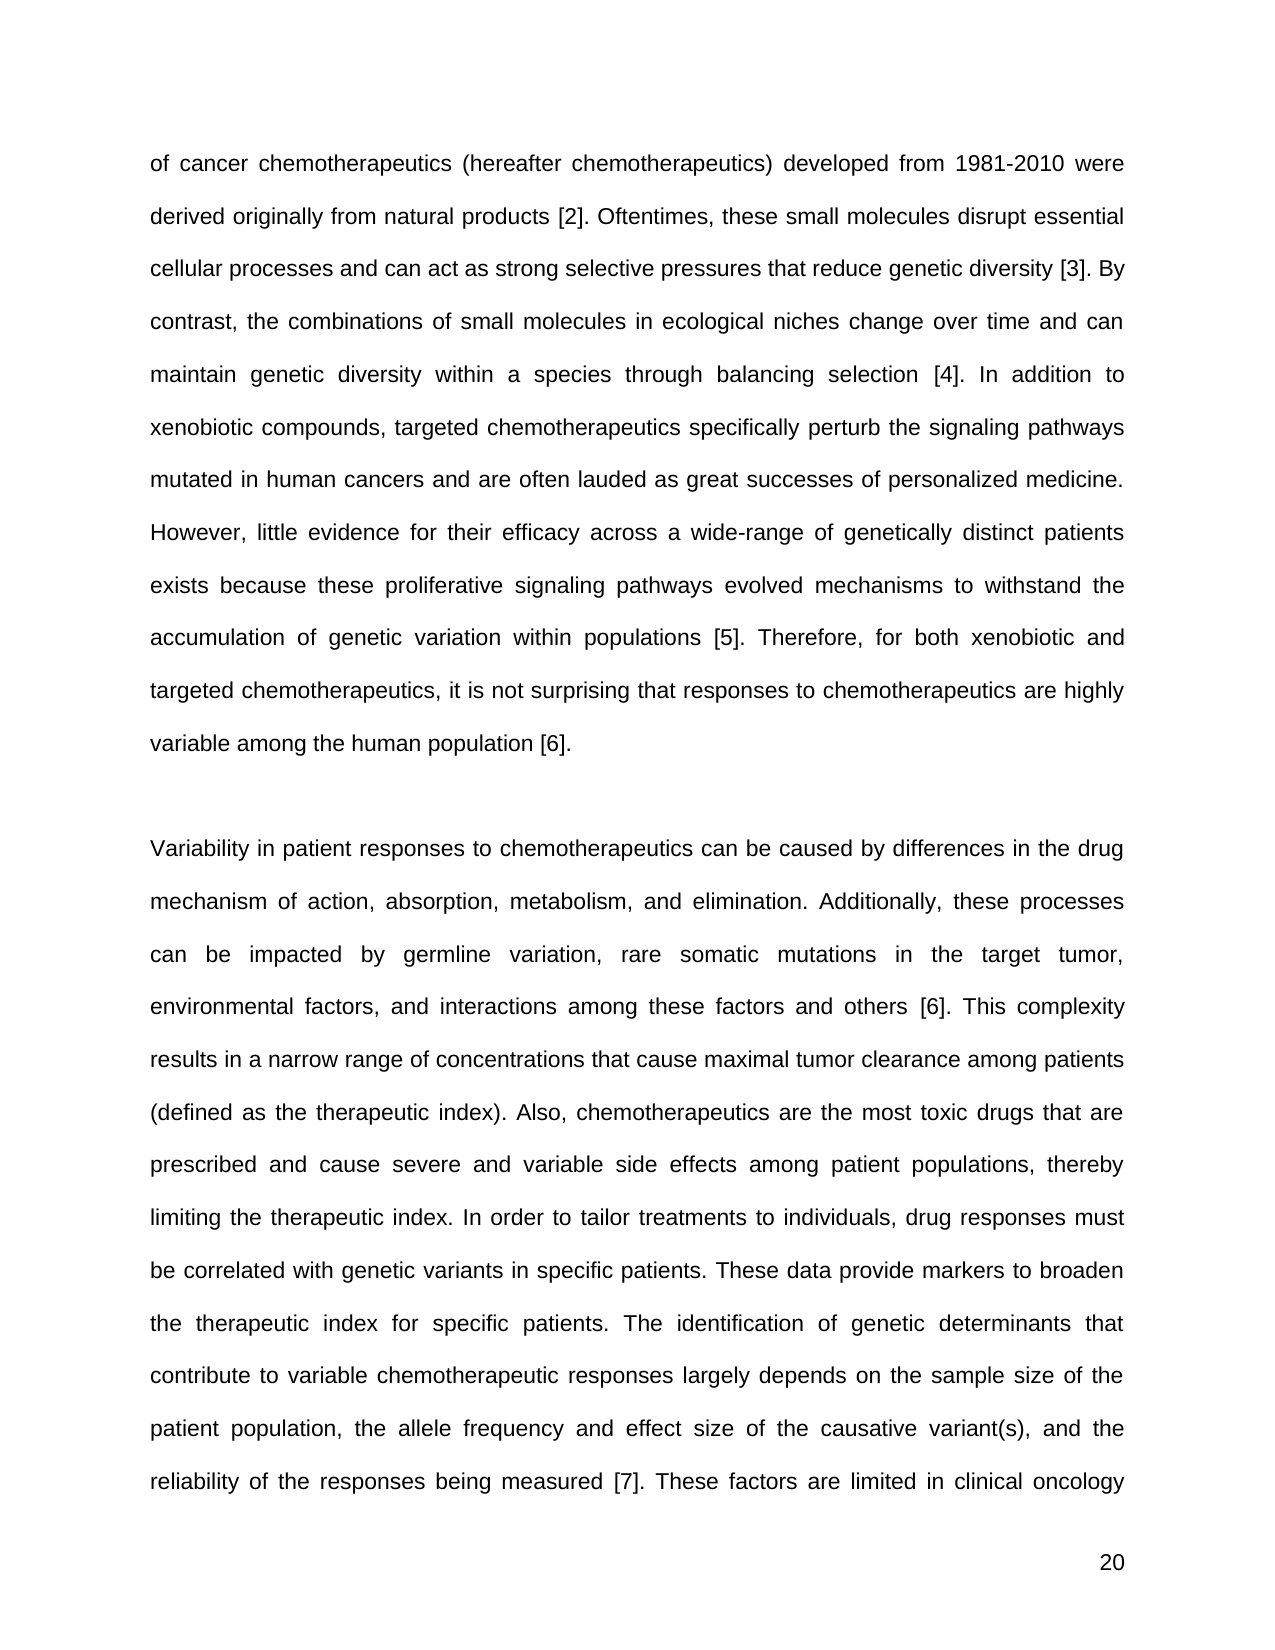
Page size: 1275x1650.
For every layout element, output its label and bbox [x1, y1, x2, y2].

text [150, 835, 1125, 1494]
text [150, 150, 1125, 756]
